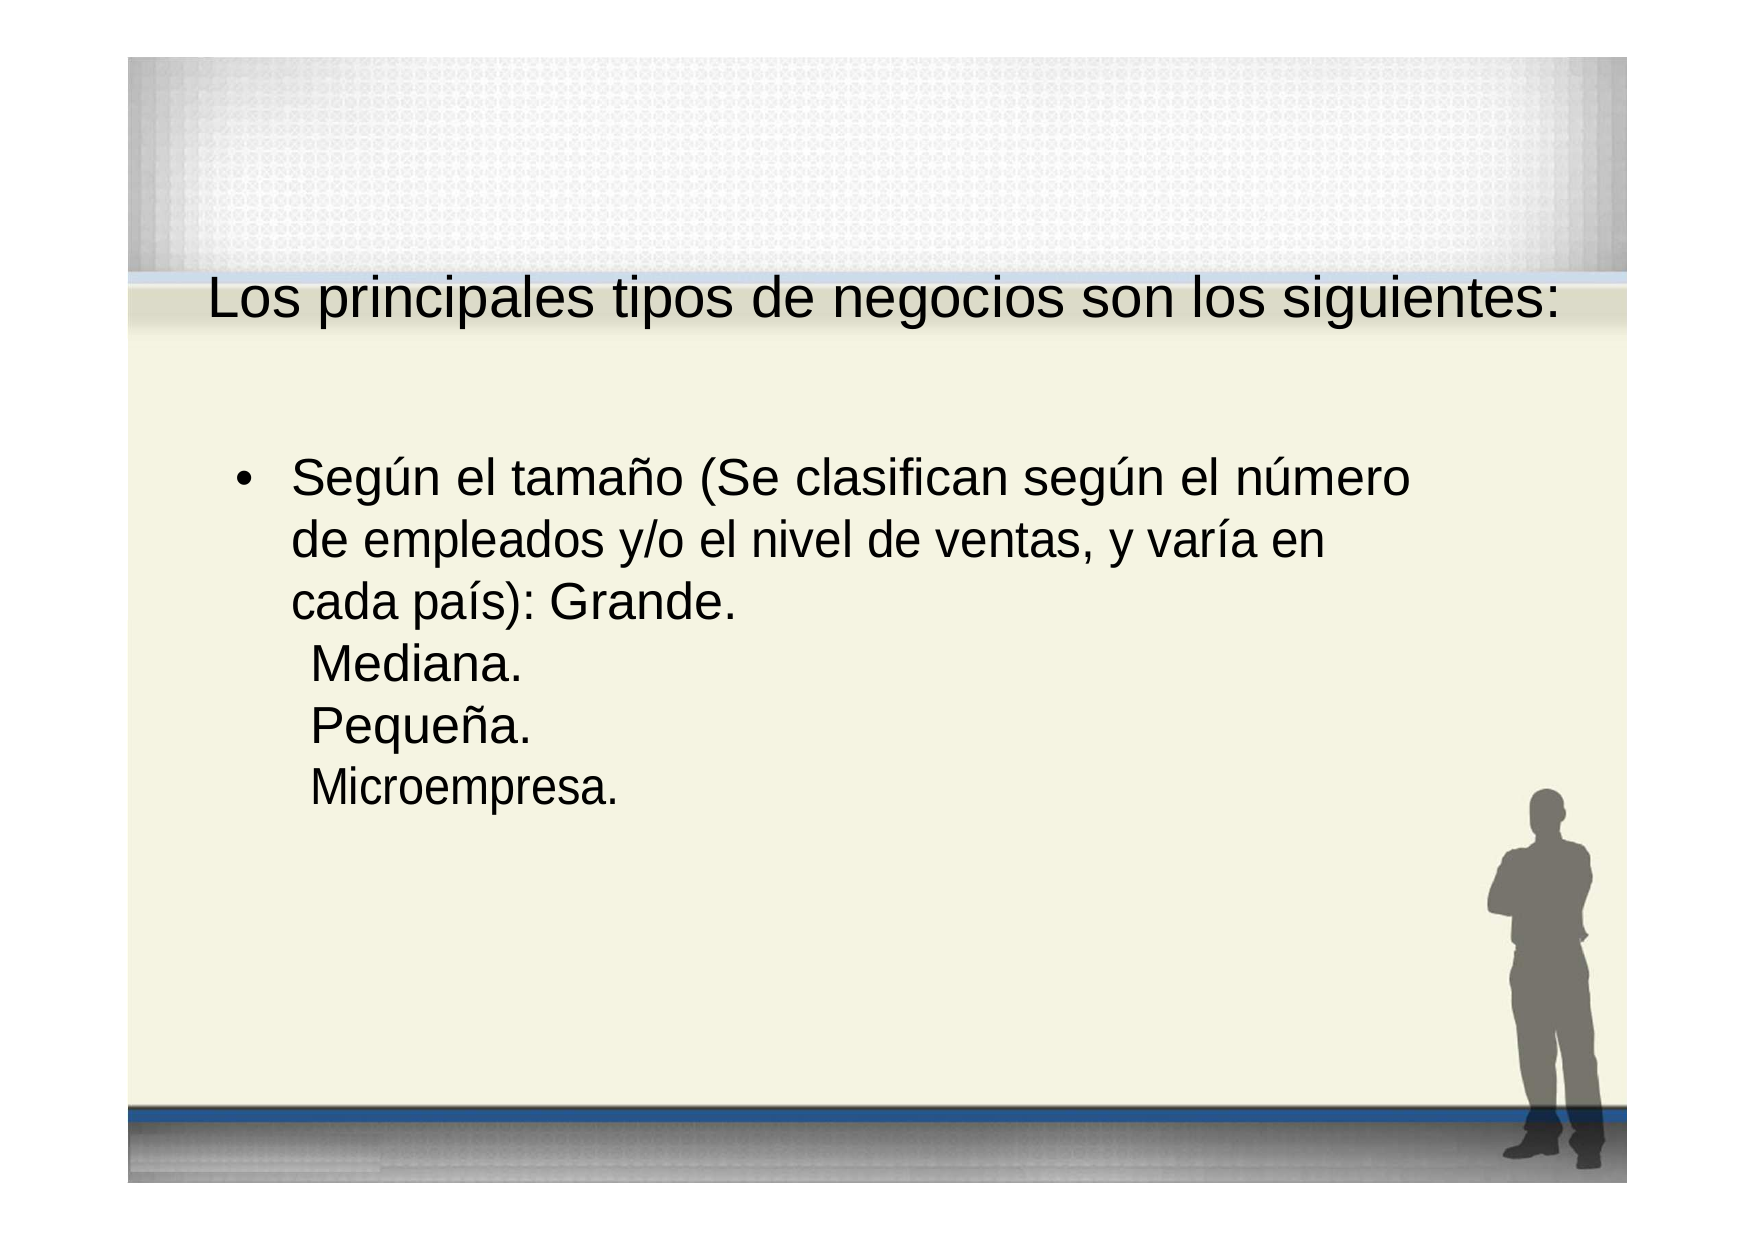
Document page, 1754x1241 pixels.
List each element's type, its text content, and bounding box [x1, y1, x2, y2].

subtitle Los principales tipos de negocios son los siguientes: [207, 263, 1625, 330]
picture [127, 57, 1627, 1183]
list Según el tamaño (Se clasifican según el número de empleados y/o el nivel de ventas, y varía en cada país): Grande. [235, 447, 1443, 630]
text Mediana. Pequeña. Microempresa. [310, 632, 699, 816]
